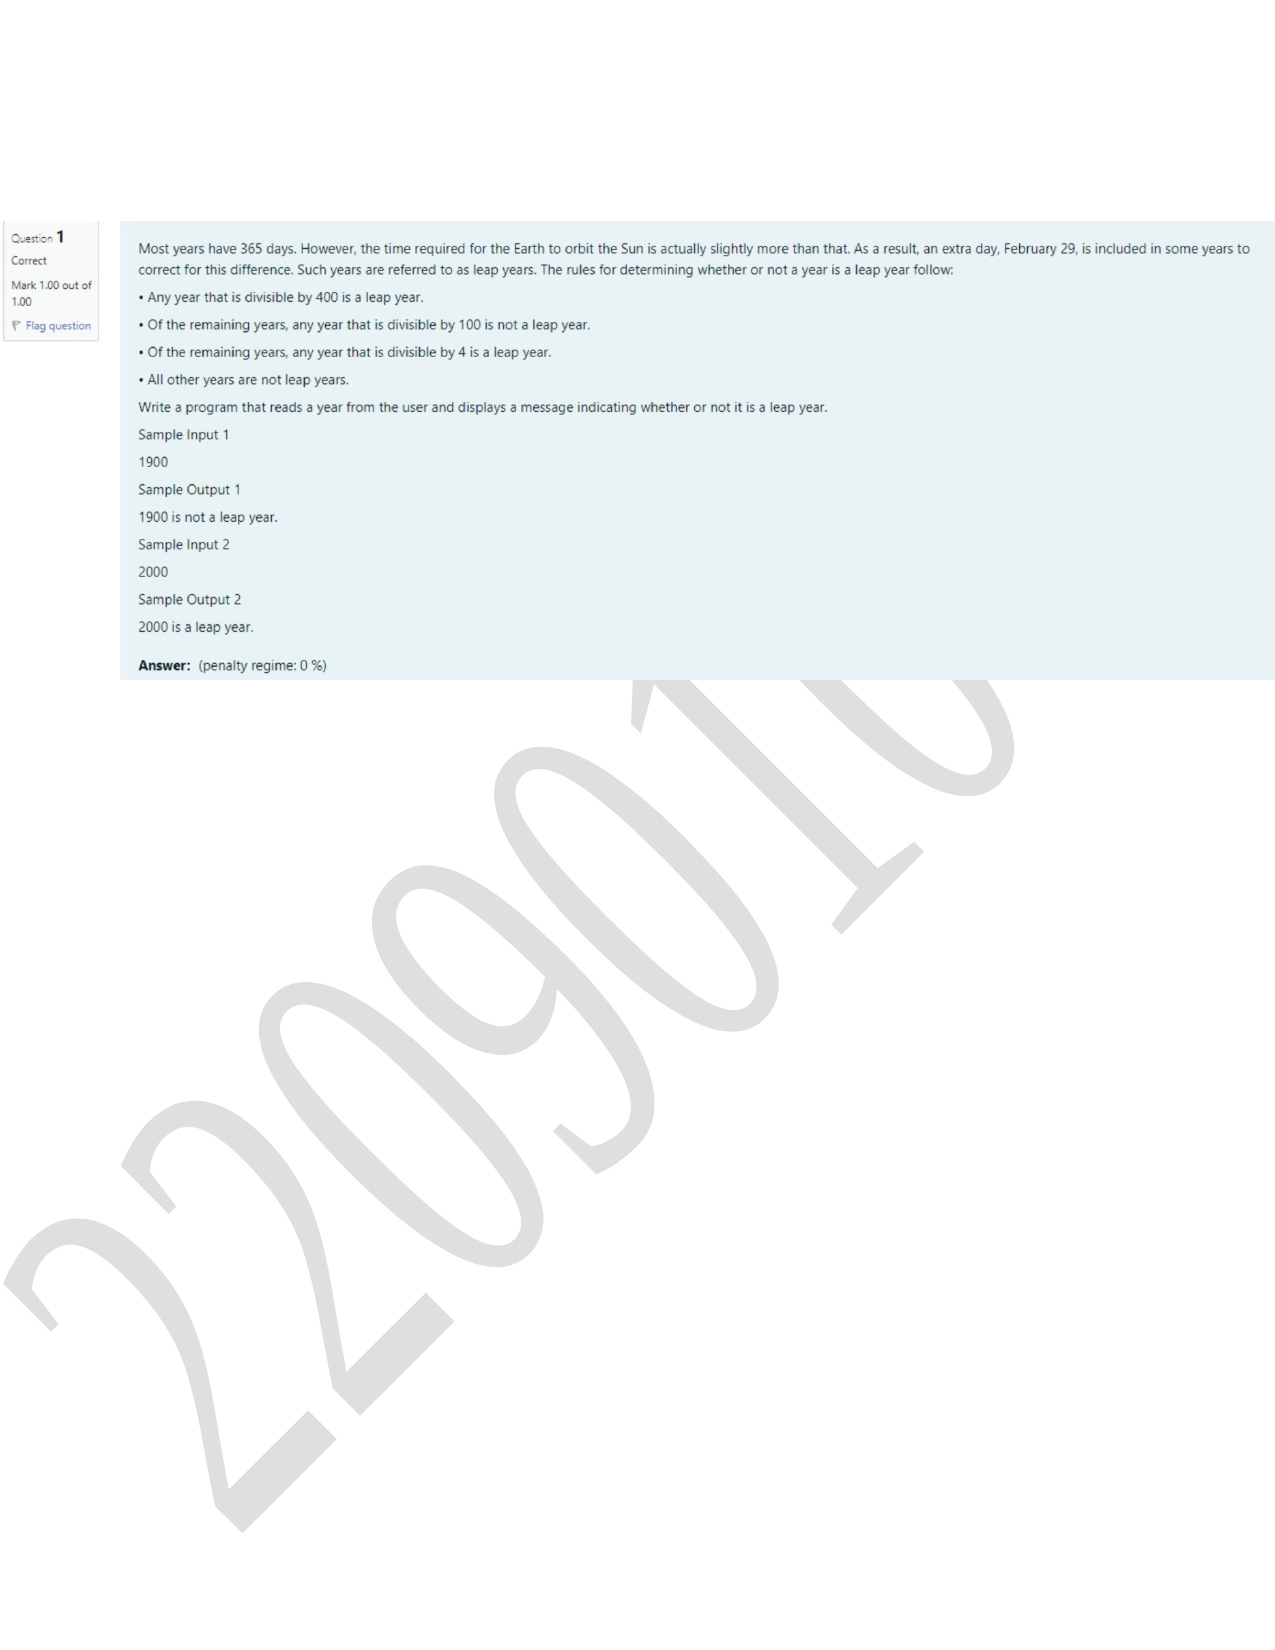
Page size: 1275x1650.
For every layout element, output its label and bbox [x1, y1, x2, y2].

picture [0, 221, 1275, 680]
